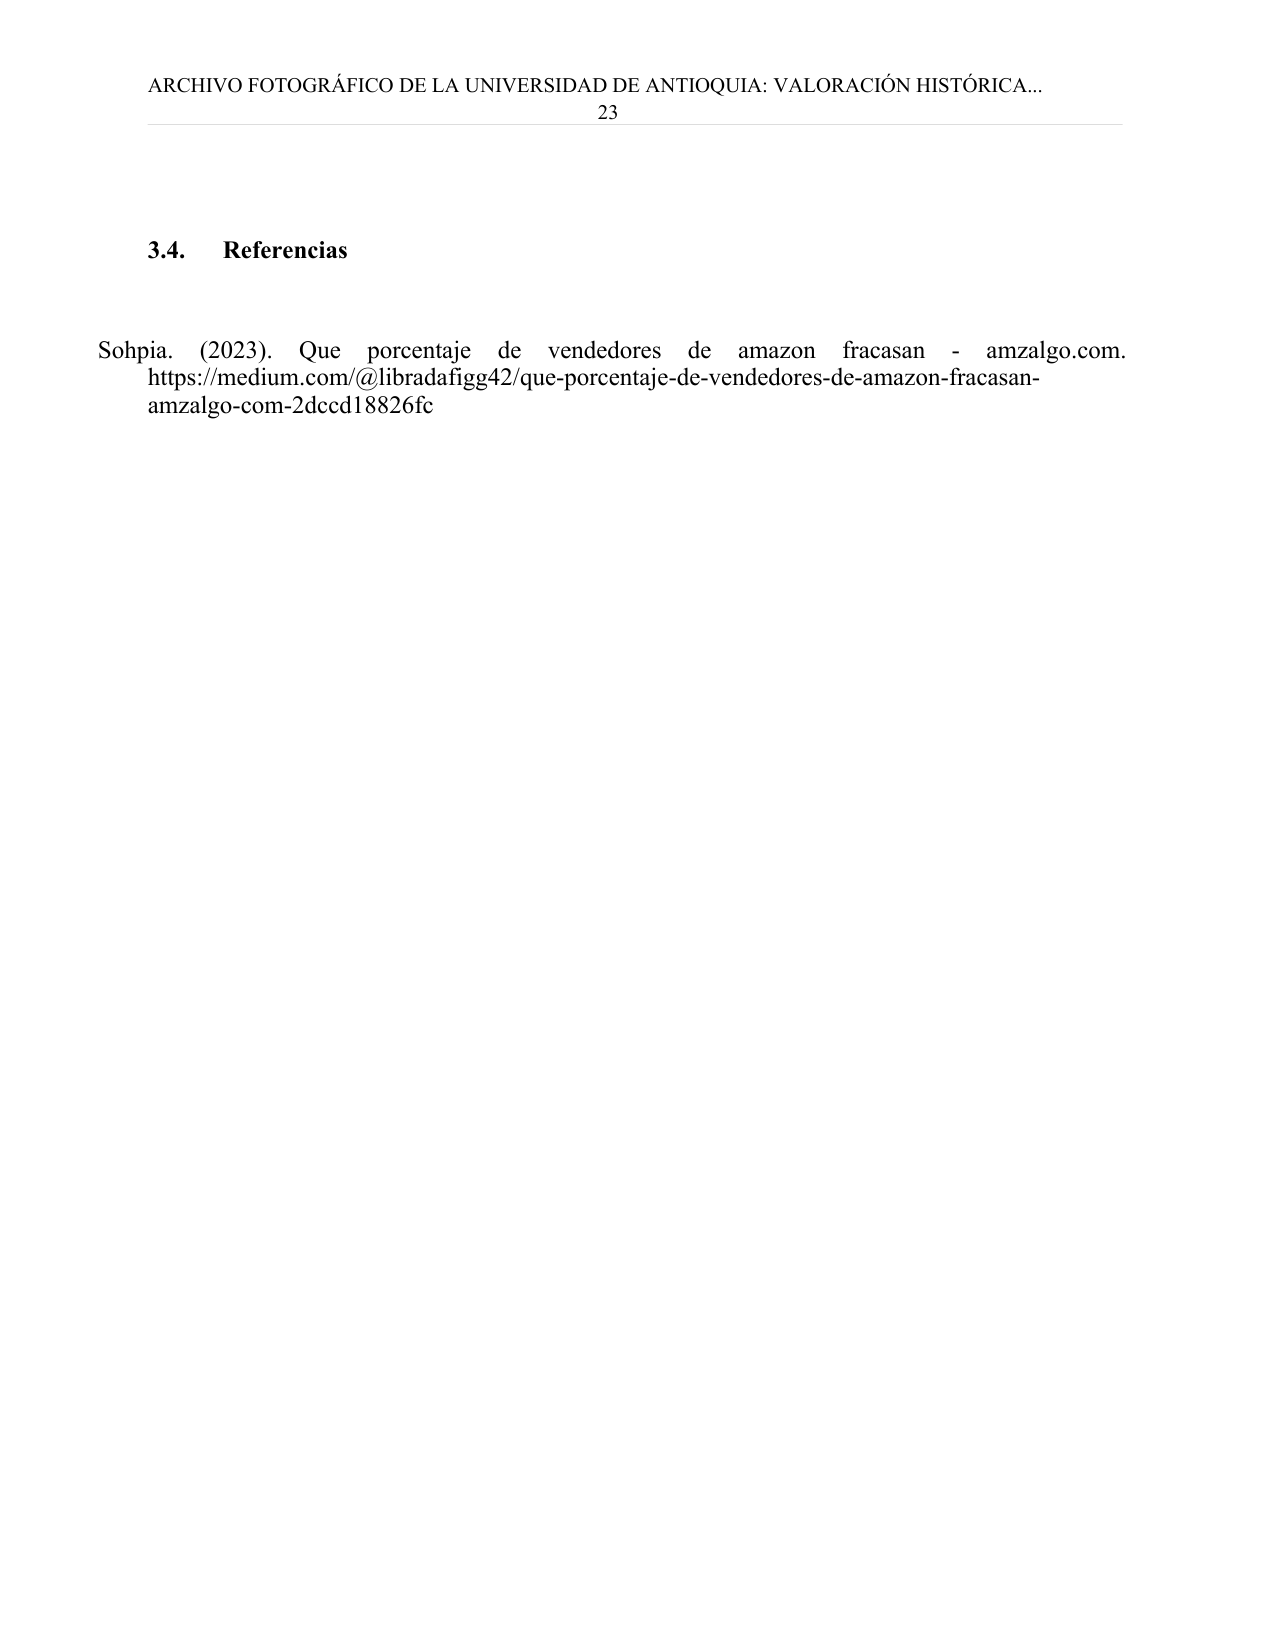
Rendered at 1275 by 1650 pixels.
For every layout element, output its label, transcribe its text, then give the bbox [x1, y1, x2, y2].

subtitle Referencias [148, 236, 1127, 264]
text Sohpia. (2023). Que porcentaje de vendedores de amazon fracasan - amzalgo.com. https://medium.com/@libradafigg42/que-porcentaje-de-vendedores-de-amazon-fracasan-amzalgo-com-2dccd18826fc [98, 336, 1127, 419]
